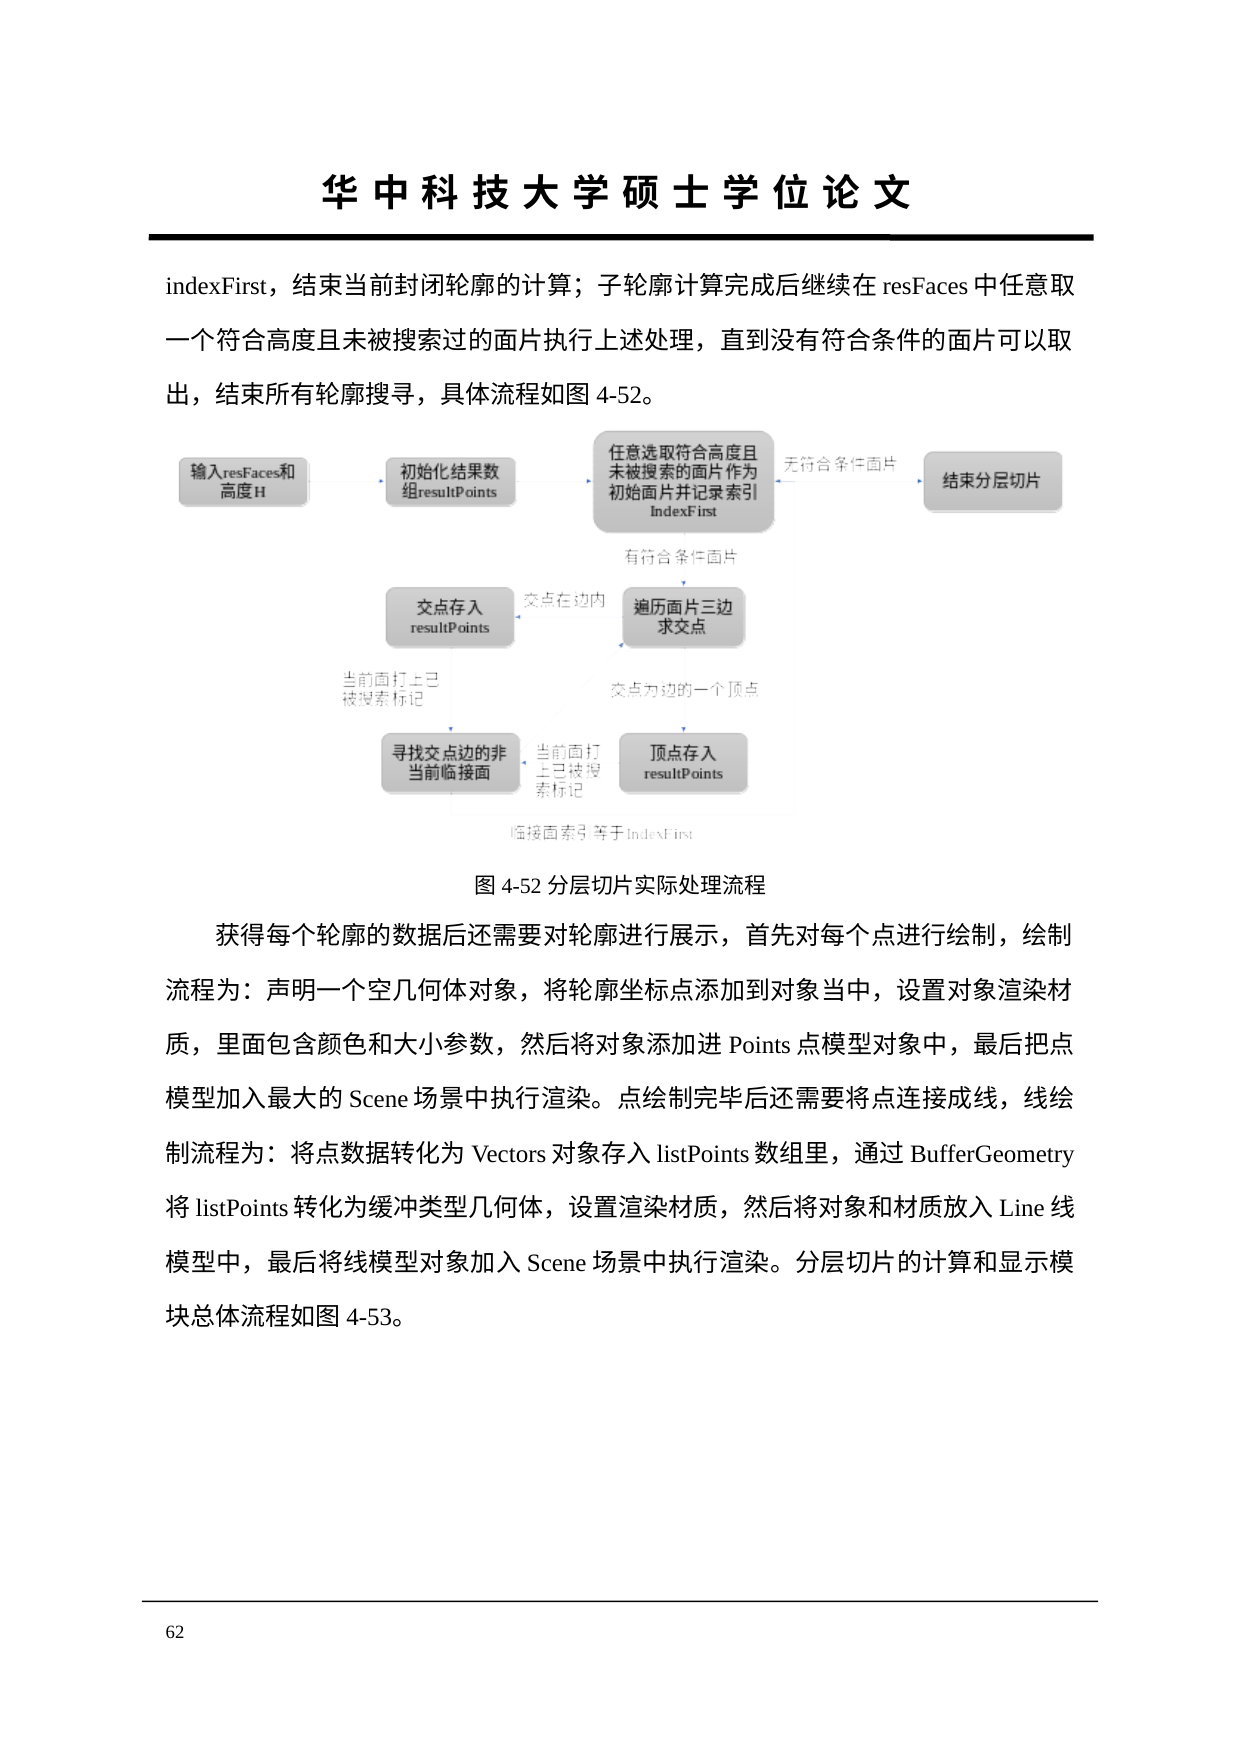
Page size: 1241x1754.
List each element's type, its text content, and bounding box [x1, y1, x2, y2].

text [165, 266, 1075, 411]
